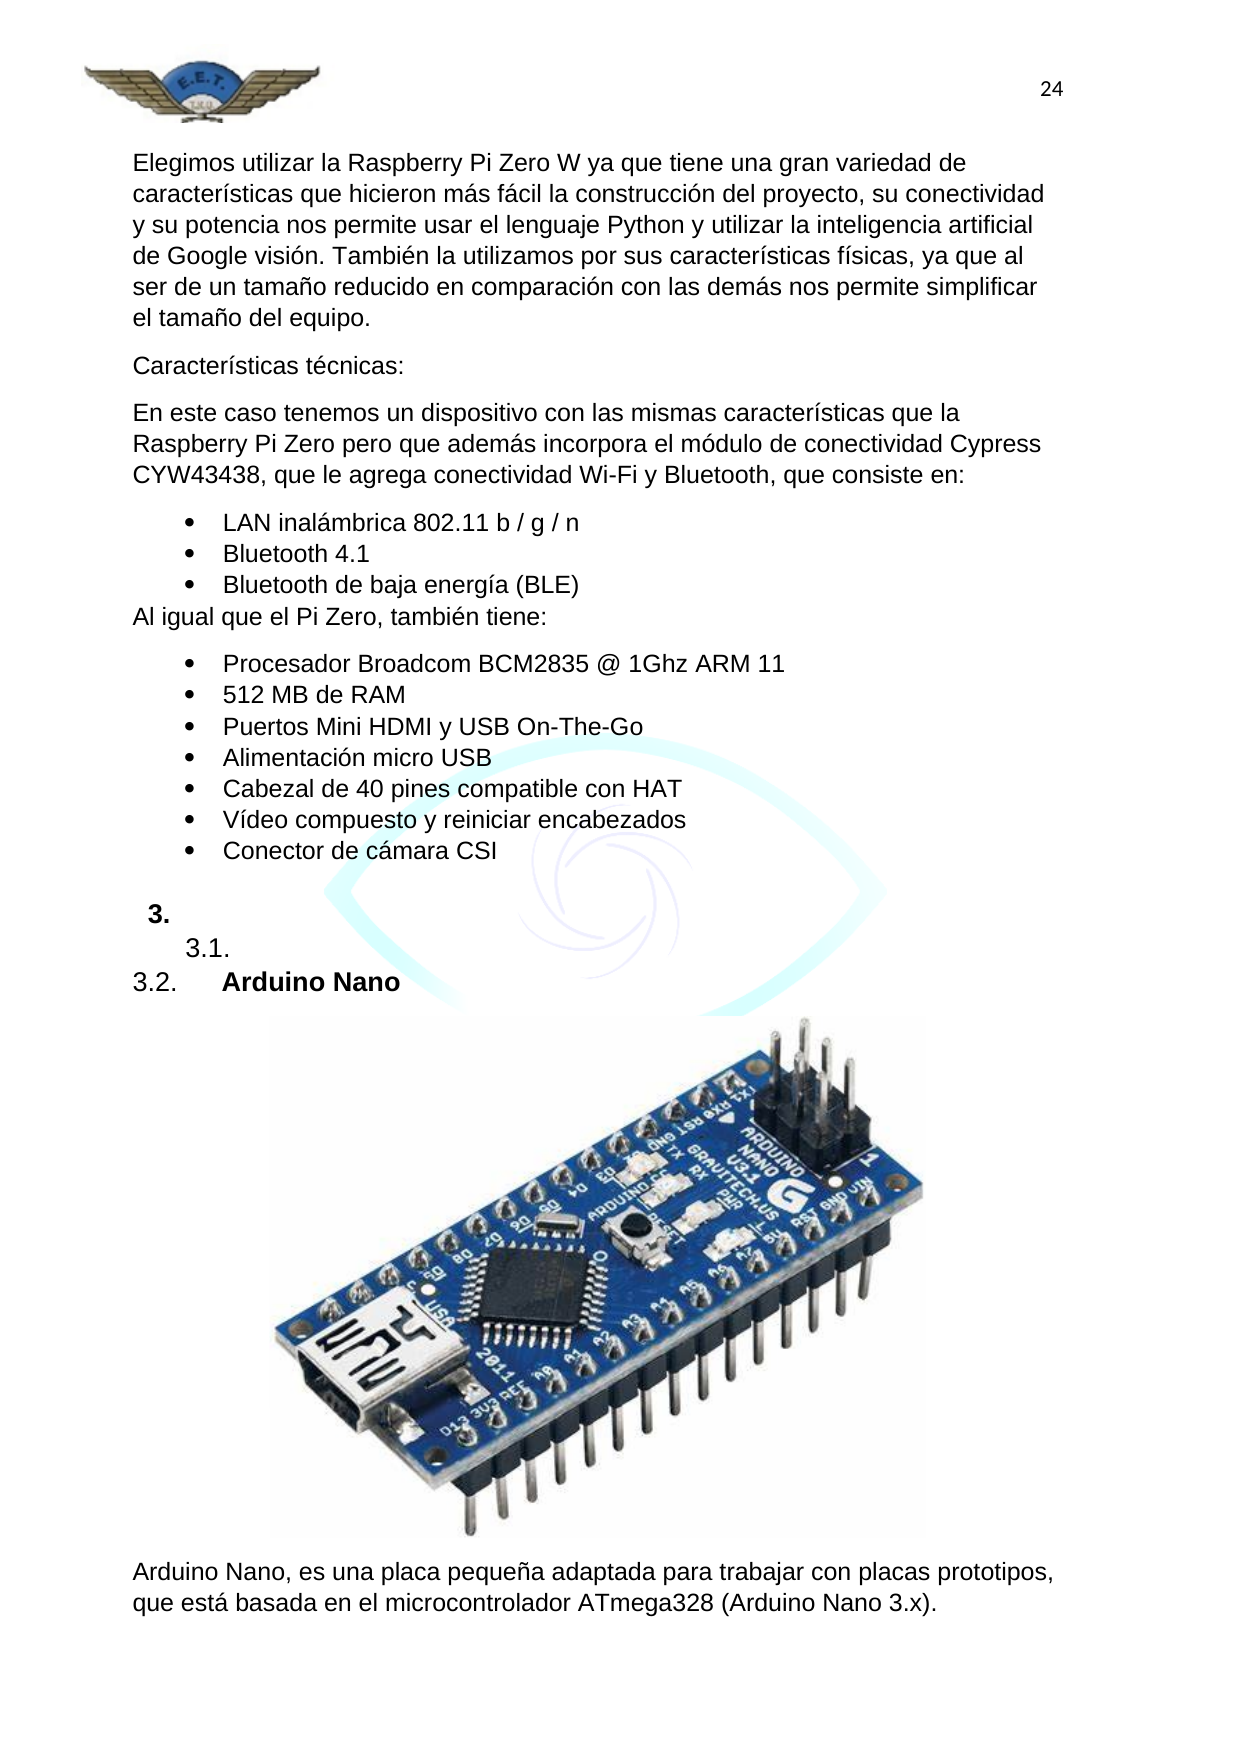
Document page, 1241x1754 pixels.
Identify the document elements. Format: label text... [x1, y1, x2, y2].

text En este caso tenemos un dispositivo con las mismas características que la Raspberry Pi Zero pero que además incorpora el módulo de conectividad Cypress CYW43438, que le agrega conectividad Wi-Fi y Bluetooth, que consiste en: [132, 398, 1063, 489]
list Alimentación micro USB [185, 743, 1063, 772]
text Arduino Nano, es una placa pequeña adaptada para trabajar con placas prototipos, que está basada en el microcontrolador ATmega328 (Arduino Nano 3.x). [132, 1557, 1063, 1617]
list Vídeo compuesto y reiniciar encabezados [185, 805, 1063, 834]
list LAN inalámbrica 802.11 b / g / n [185, 508, 1063, 537]
text Al igual que el Pi Zero, también tiene: [132, 602, 1063, 630]
list Bluetooth de baja energía (BLE) [185, 570, 1063, 599]
text Elegimos utilizar la Raspberry Pi Zero W ya que tiene una gran variedad de características que hicieron más fácil la construcción del proyecto, su conectividad y su potencia nos permite usar el lenguaje Python y utilizar la inteligencia artificial de Google visión. También la utilizamos por sus características físicas, ya que al ser de un tamaño reducido en comparación con las demás nos permite simplificar el tamaño del equipo. [132, 148, 1063, 332]
list 512 MB de RAM [185, 680, 1063, 709]
list Procesador Broadcom BCM2835 @ 1Ghz ARM 11 [185, 649, 1063, 678]
list Puertos Mini HDMI y USB On-The-Go [185, 712, 1063, 740]
list Arduino Nano [132, 966, 1063, 997]
list Conector de cámara CSI [185, 836, 1063, 865]
list Bluetooth 4.1 [185, 539, 1063, 568]
list Cabezal de 40 pines compatible con HAT [185, 774, 1063, 803]
text Características técnicas: [132, 351, 1063, 379]
picture [269, 1016, 926, 1539]
